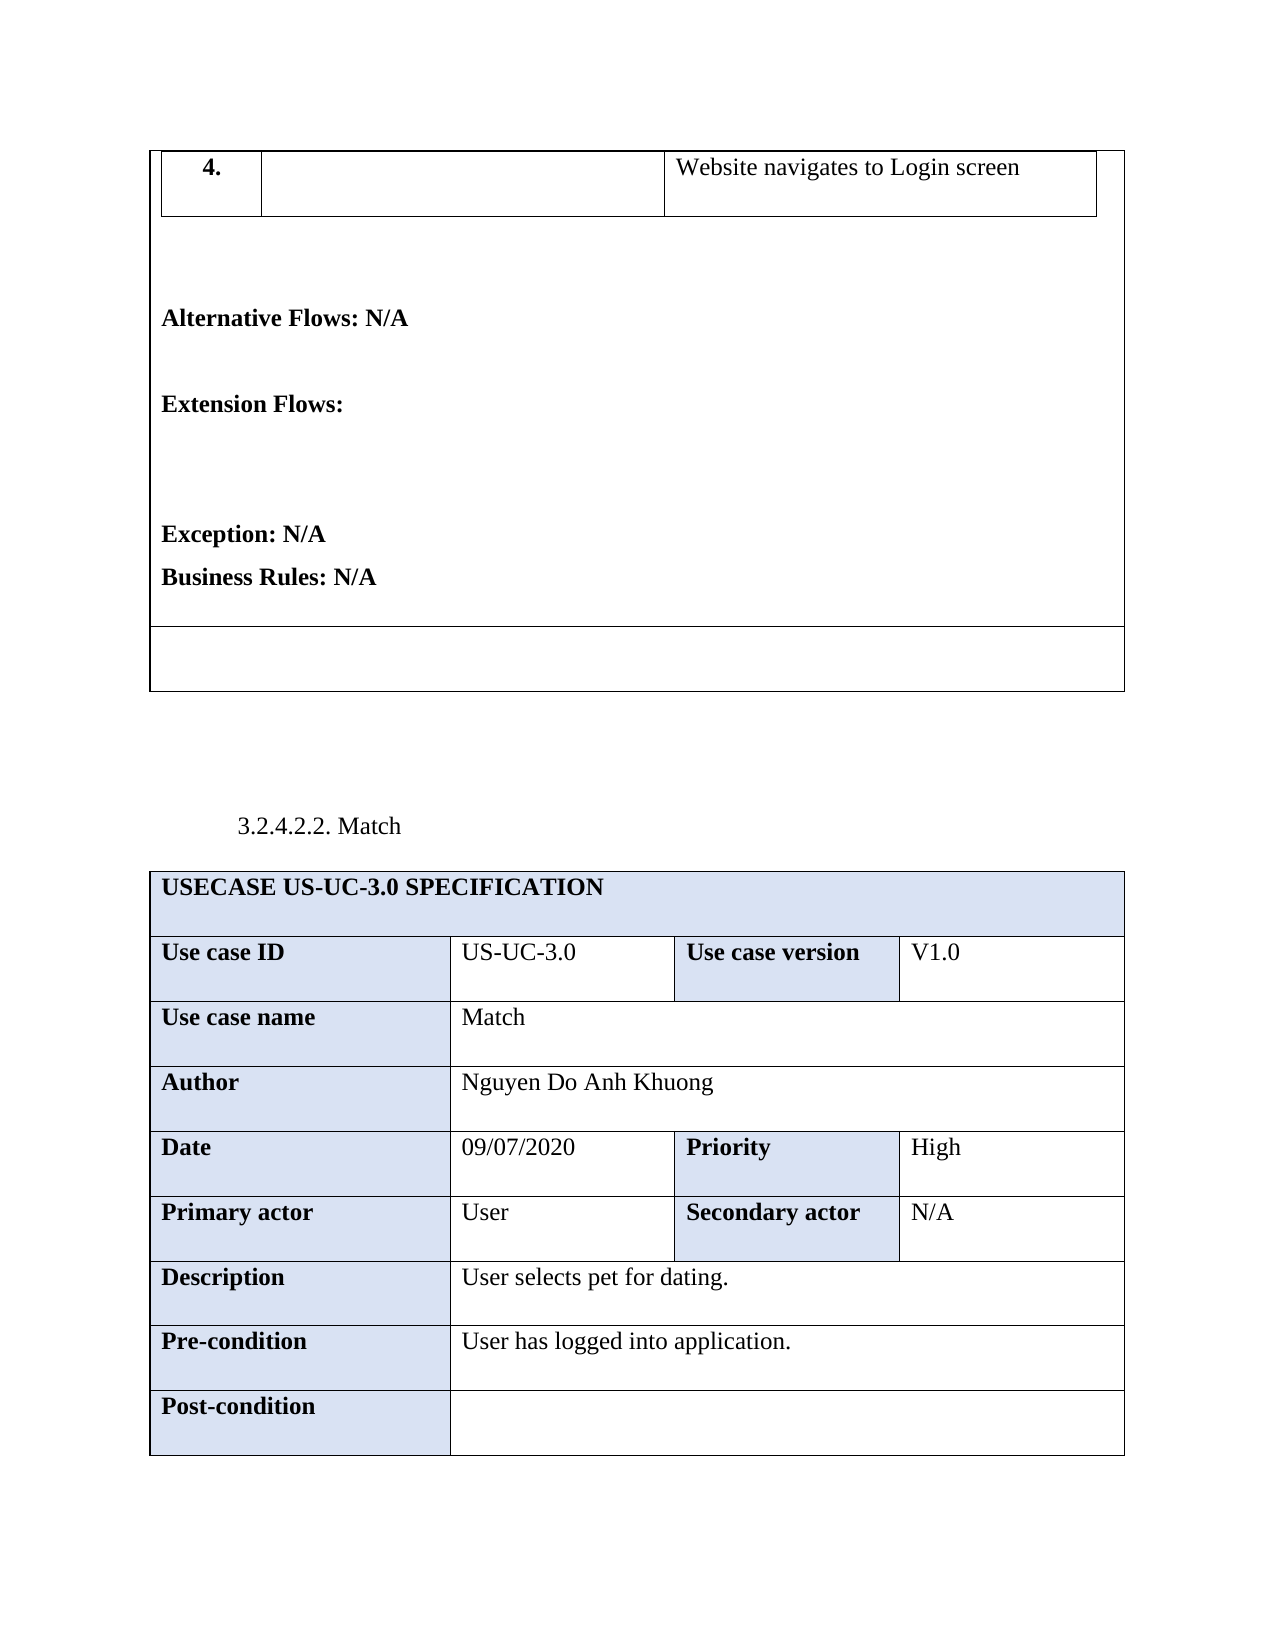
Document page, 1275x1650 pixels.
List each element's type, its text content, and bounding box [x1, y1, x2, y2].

table_cell Priority [675, 1132, 899, 1196]
list 3.2.4.2.2. Match [237, 811, 1125, 840]
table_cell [151, 151, 1124, 626]
table_cell Date [151, 1132, 450, 1196]
table_header USECASE US-UC-3.0 SPECIFICATION [151, 872, 1124, 936]
table_cell User has logged into application. [451, 1326, 1124, 1390]
table_cell Secondary actor [675, 1197, 899, 1261]
table_cell Author [151, 1067, 450, 1131]
table_cell Description [151, 1262, 450, 1325]
table_cell User selects pet for dating. [451, 1262, 1124, 1325]
table_cell Pre-condition [151, 1326, 450, 1390]
table_cell Use case ID [151, 937, 450, 1001]
table_cell US-UC-3.0 [451, 937, 674, 1001]
table_cell N/A [900, 1197, 1124, 1261]
table_cell Primary actor [151, 1197, 450, 1261]
table_cell Nguyen Do Anh Khuong [451, 1067, 1124, 1131]
table_cell Use case name [151, 1002, 450, 1066]
table_cell [451, 1391, 1124, 1455]
table_cell Match [451, 1002, 1124, 1066]
table_cell [151, 627, 1124, 691]
table_cell V1.0 [900, 937, 1124, 1001]
table_cell Post-condition [151, 1391, 450, 1455]
table_cell High [900, 1132, 1124, 1196]
table_cell 09/07/2020 [451, 1132, 674, 1196]
table_cell User [451, 1197, 674, 1261]
table_cell Use case version [675, 937, 899, 1001]
